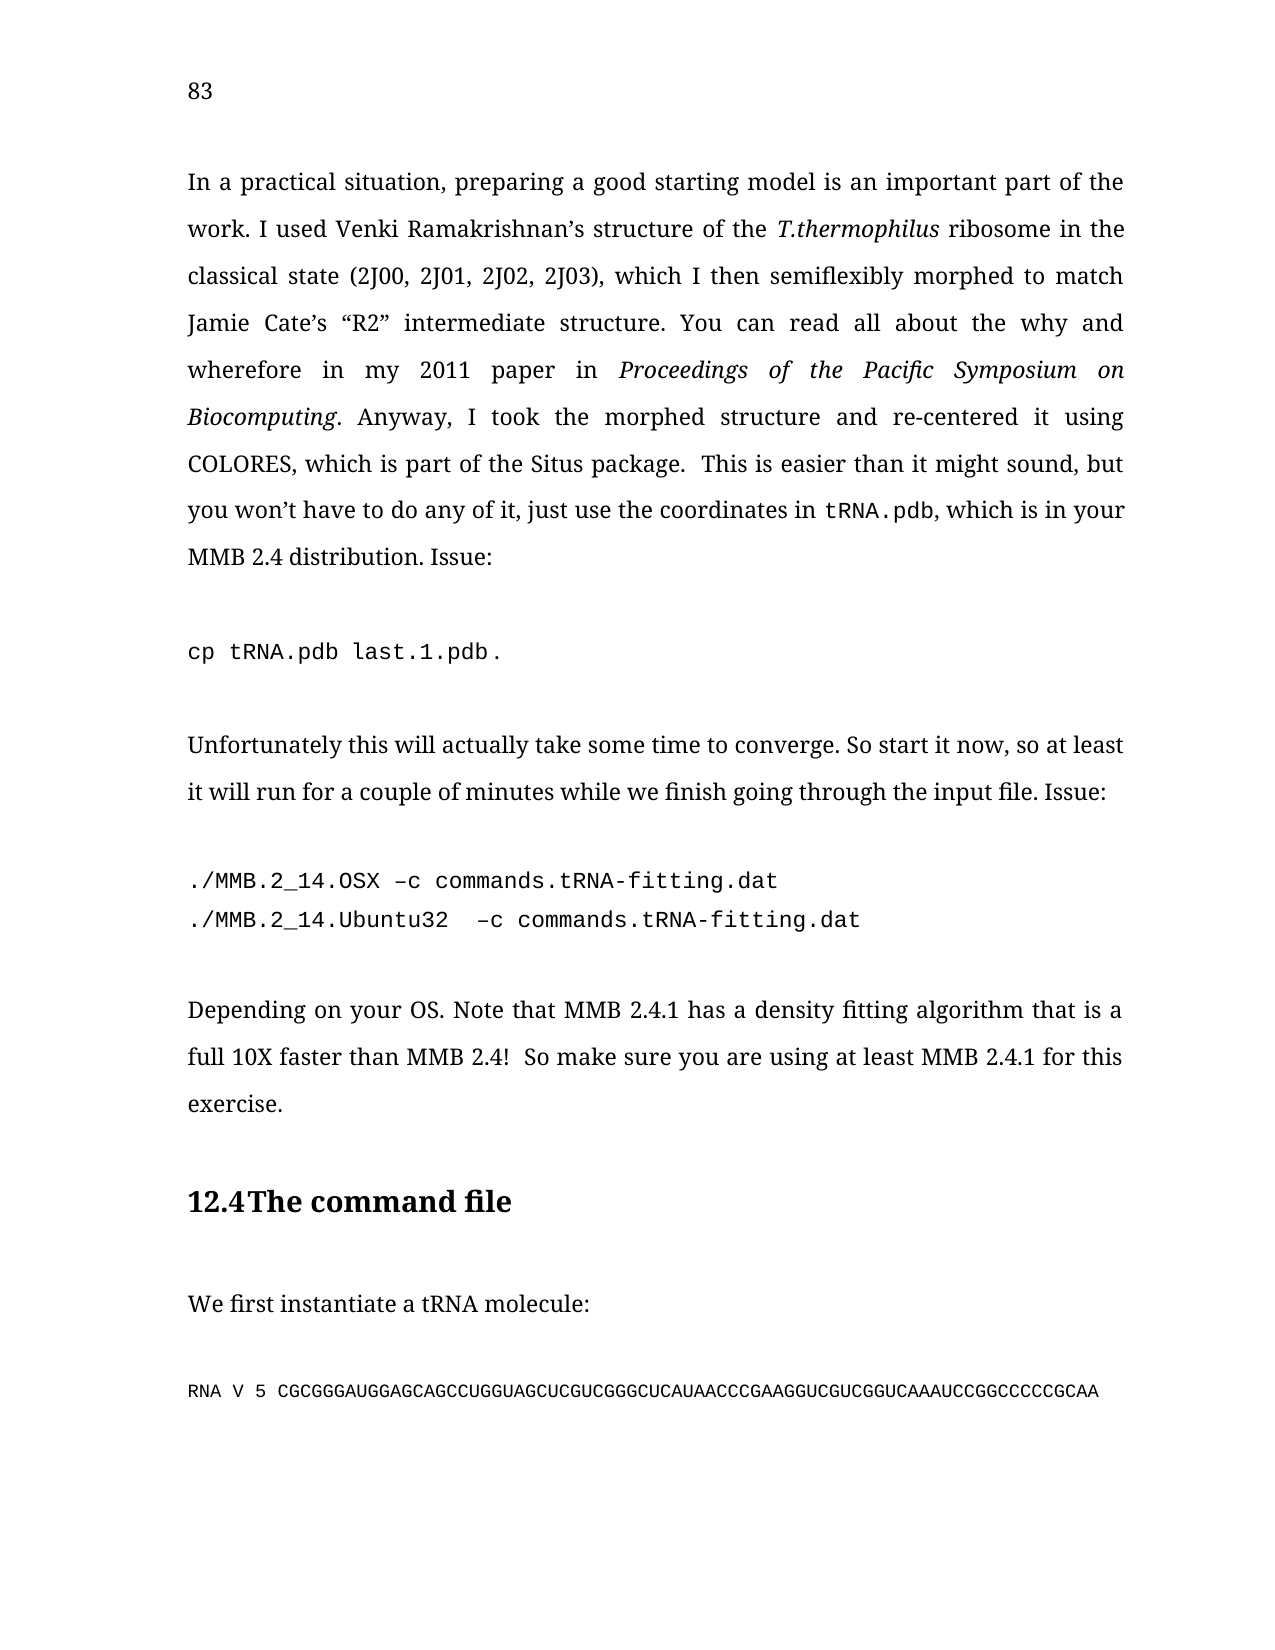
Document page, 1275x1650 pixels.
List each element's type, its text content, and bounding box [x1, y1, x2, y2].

text Unfortunately this will actually take some time to converge. So start it now, so at least it will run for a couple of minutes while we finish going through the input file. Issue: [187, 729, 1125, 807]
subtitle The command file [187, 1182, 1125, 1221]
text ./MMB.2_14.OSX –c commands.tRNA-fitting.dat [187, 869, 1125, 896]
text RNA V 5 CGCGGGAUGGAGCAGCCUGGUAGCUCGUCGGGCUCAUAACCCGAAGGUCGUCGGUCAAAUCCGGCCCCCGCAA [187, 1382, 1125, 1403]
text We first instantiate a tRNA molecule: [187, 1288, 1125, 1319]
text ./MMB.2_14.Ubuntu32 –c commands.tRNA-fitting.dat [187, 908, 1125, 934]
text Depending on your OS. Note that MMB 2.4.1 has a density fitting algorithm that is a full 10X faster than MMB 2.4! So make sure you are using at least MMB 2.4.1 for this exercise. [187, 994, 1125, 1119]
text In a practical situation, preparing a good starting model is an important part of the work. I used Venki Ramakrishnan’s structure of the T.thermophilus ribosome in the classical state (2J00, 2J01, 2J02, 2J03), which I then semiflexibly morphed to match Jamie Cate’s “R2” intermediate structure. You can read all about the why and wherefore in my 2011 paper in Proceedings of the Pacific Symposium on Biocomputing. Anyway, I took the morphed structure and re-centered it using COLORES, which is part of the Situs package. This is easier than it might sound, but you won’t have to do any of it, just use the coordinates in tRNA.pdb, which is in your MMB 2.4 distribution. Issue: [187, 166, 1125, 573]
text cp tRNA.pdb last.1.pdb . [187, 635, 1125, 666]
